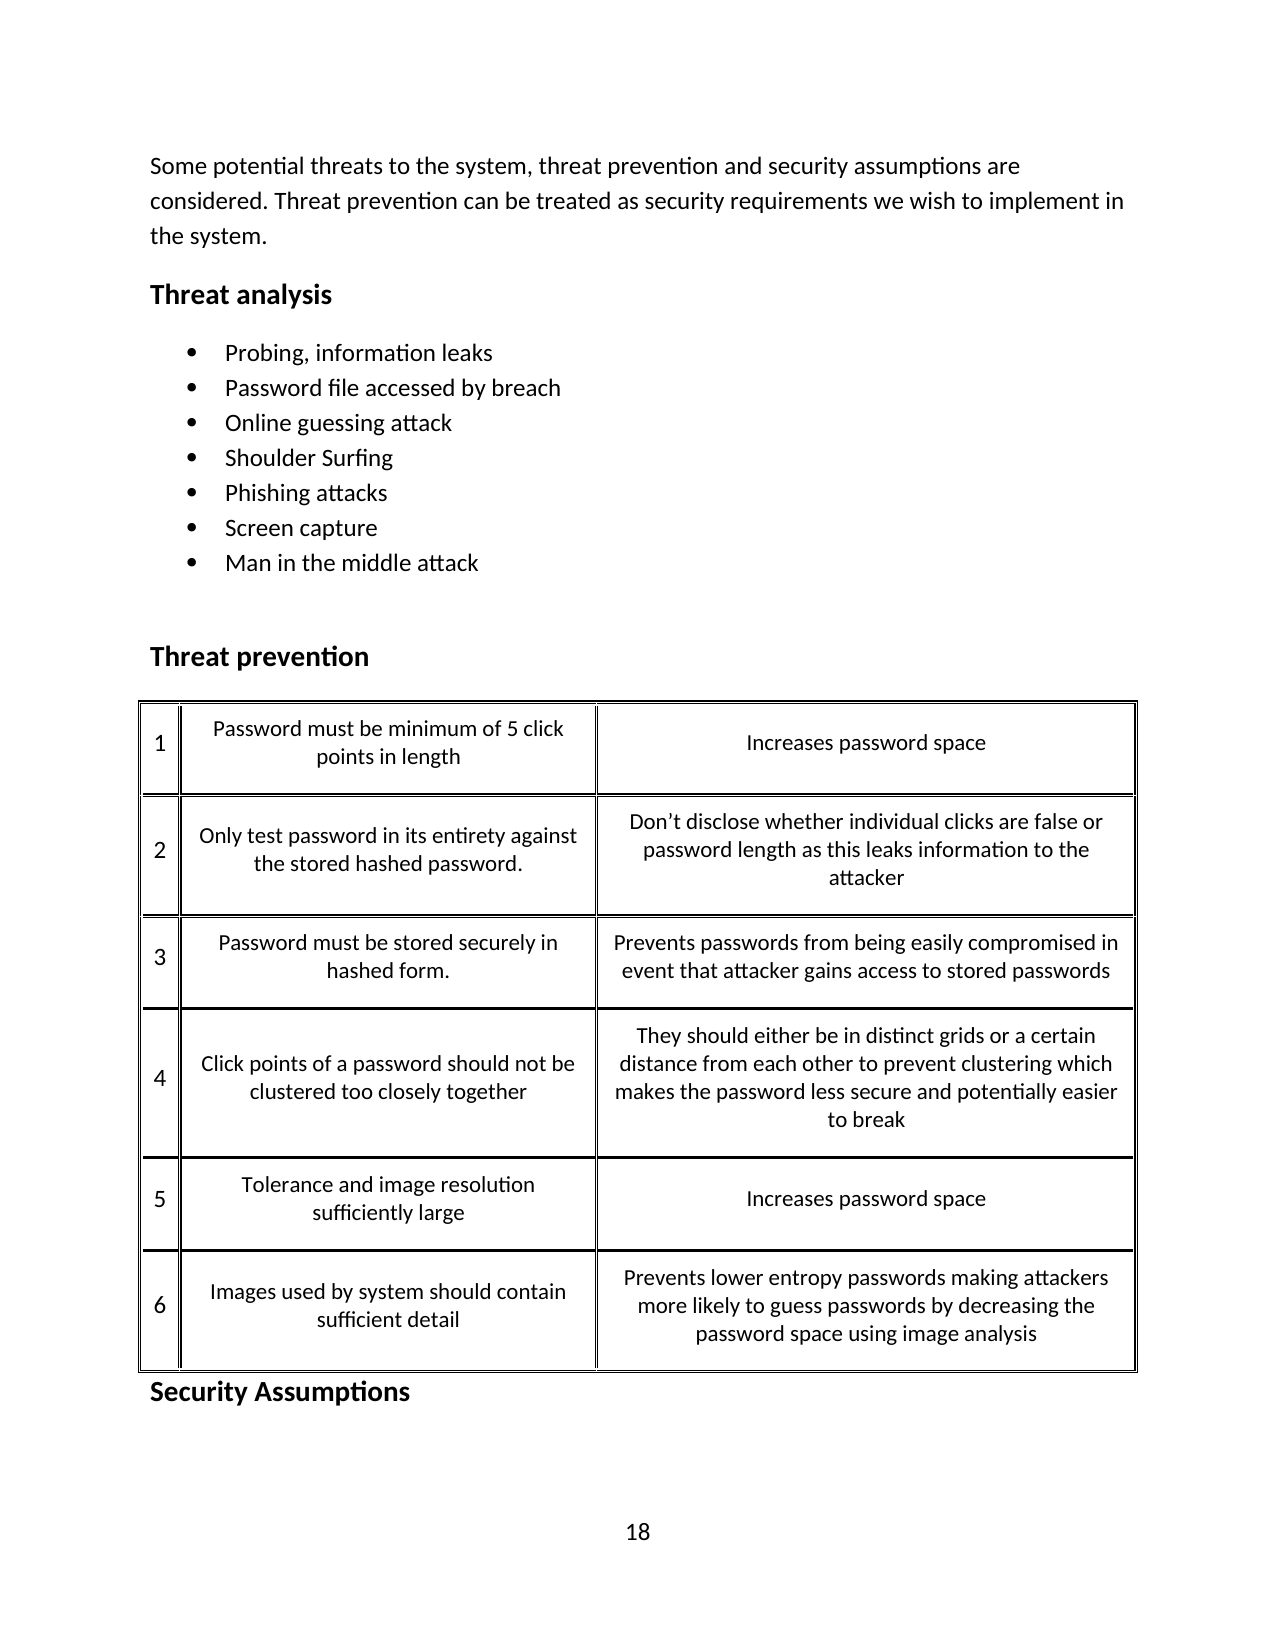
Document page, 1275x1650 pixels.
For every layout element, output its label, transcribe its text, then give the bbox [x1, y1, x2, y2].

list Online guessing attack [187, 408, 1125, 438]
table_cell Prevents passwords from being easily compromised in event that attacker gains access to stored passwords [598, 914, 1135, 1007]
table_cell Images used by system should contain sufficient detail [180, 1252, 597, 1370]
table_cell Prevents lower entropy passwords making attackers more likely to guess passwords by decreasing the password space using image analysis [597, 1249, 1134, 1370]
table_header Increases password space [597, 704, 1134, 793]
table_cell Tolerance and image resolution sufficiently large [182, 1159, 595, 1249]
text Security Assumptions [150, 1373, 1125, 1409]
table_cell 4 [141, 1007, 178, 1156]
list Password file accessed by breach [187, 373, 1125, 403]
text Threat analysis [150, 276, 1125, 311]
table_header Password must be minimum of 5 click points in length [180, 704, 597, 793]
list Shoulder Surfing [187, 443, 1125, 473]
table_cell 6 [141, 1249, 180, 1370]
table_cell Password must be stored securely in hashed form. [182, 918, 595, 1007]
list Probing, information leaks [187, 338, 1125, 368]
table_cell 2 [141, 793, 178, 914]
list Phishing attacks [187, 478, 1125, 508]
table_cell 3 [141, 914, 178, 1007]
list Man in the middle attack [187, 548, 1125, 578]
table_cell Don’t disclose whether individual clicks are false or password length as this leaks information to the attacker [598, 793, 1135, 914]
table_cell Increases password space [598, 1156, 1134, 1249]
table_cell They should either be in distinct grids or a certain distance from each other to prevent clustering which makes the password less secure and potentially easier to break [598, 1007, 1134, 1156]
table_cell Click points of a password should not be clustered too closely together [182, 1010, 595, 1156]
text Threat prevention [150, 638, 1125, 674]
table_cell Only test password in its entirety against the stored hashed password. [182, 797, 595, 914]
table_cell 5 [141, 1156, 178, 1249]
table_header 1 [141, 702, 180, 793]
list Screen capture [187, 513, 1125, 543]
text Some potential threats to the system, threat prevention and security assumptions are considered. Threat prevention can be treated as security requirements we wish to implement in the system. [150, 150, 1125, 251]
